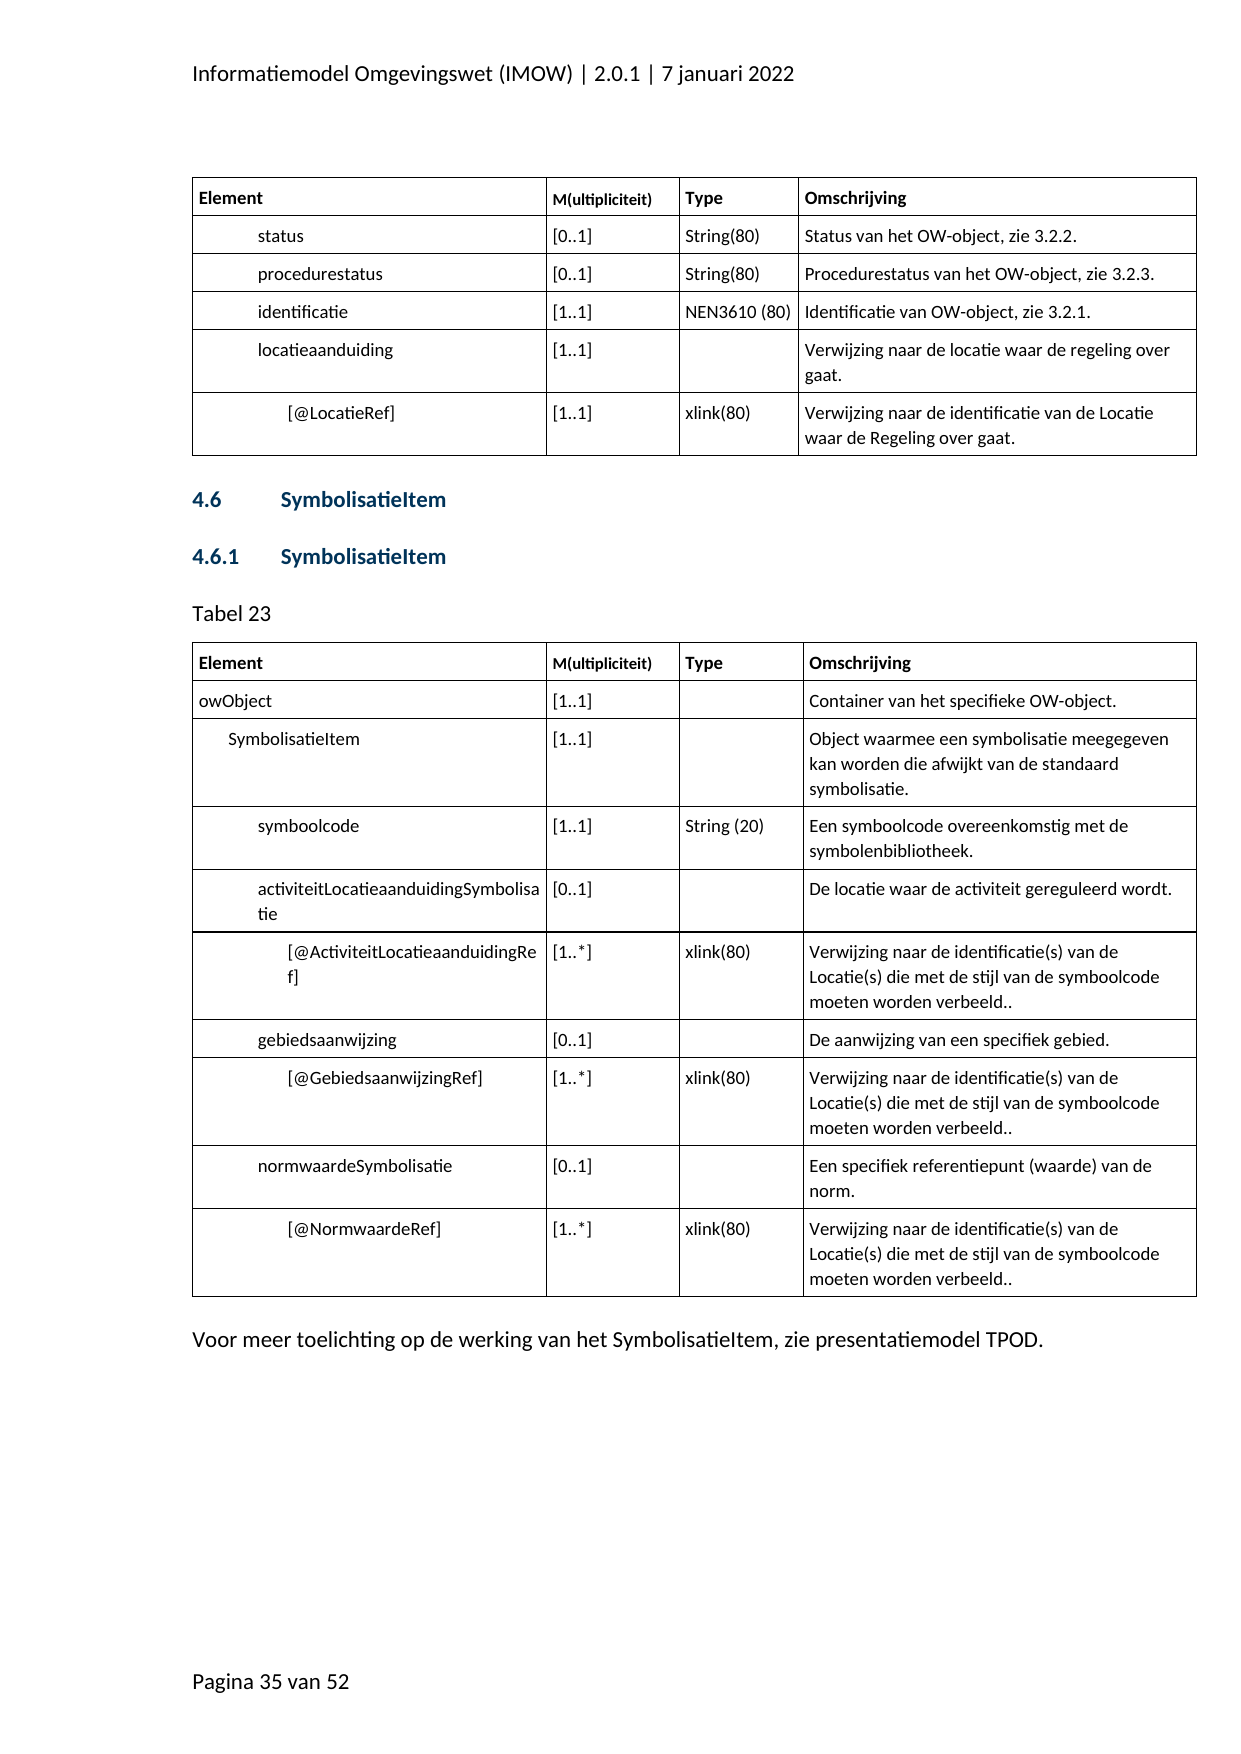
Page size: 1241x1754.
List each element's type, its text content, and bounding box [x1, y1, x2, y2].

table_cell De aanwijzing van een specifiek gebied. [804, 1020, 1196, 1057]
table_cell xlink(80) [680, 1209, 803, 1296]
table_cell [1..1] [547, 292, 679, 329]
table_cell activiteitLocatieaanduidingSymbolisatie [193, 870, 546, 931]
table_cell Verwijzing naar de locatie waar de regeling over gaat. [799, 330, 1196, 392]
table_cell [1..*] [547, 1058, 679, 1145]
table_cell Identificatie van OW-object, zie 3.2.1. [799, 292, 1196, 329]
table_cell String (20) [680, 807, 803, 868]
table_cell De locatie waar de activiteit gereguleerd wordt. [804, 870, 1196, 931]
table_cell procedurestatus [193, 254, 546, 291]
table_cell [0..1] [547, 1146, 679, 1208]
table_cell [1..*] [547, 933, 679, 1019]
table_cell symboolcode [193, 807, 546, 868]
table_cell [@GebiedsaanwijzingRef] [193, 1058, 546, 1145]
text Voor meer toelichting op de werking van het SymbolisatieItem, zie presentatiemodel TPOD. [192, 1325, 1092, 1353]
table_cell [1..1] [547, 330, 679, 392]
table_cell String(80) [680, 216, 798, 253]
subtitle SymbolisatieItem [192, 485, 1092, 513]
table_cell [0..1] [547, 870, 679, 931]
table_cell Een specifiek referentiepunt (waarde) van de norm. [804, 1146, 1196, 1208]
table_cell Verwijzing naar de identificatie(s) van de Locatie(s) die met de stijl van de symboolcode moeten worden verbeeld.. [804, 1058, 1196, 1145]
table_cell NEN3610 (80) [680, 292, 798, 329]
table_cell [1..1] [547, 807, 679, 868]
table_cell gebiedsaanwijzing [193, 1020, 546, 1057]
table_cell [@LocatieRef] [193, 393, 546, 455]
table_cell [680, 1146, 803, 1208]
table_cell [680, 681, 803, 718]
table_cell [680, 330, 798, 392]
table_cell [1..*] [547, 1209, 679, 1296]
table_cell [680, 870, 803, 931]
table_cell String(80) [680, 254, 798, 291]
table_cell [0..1] [547, 254, 679, 291]
table_cell Verwijzing naar de identificatie(s) van de Locatie(s) die met de stijl van de symboolcode moeten worden verbeeld.. [804, 933, 1196, 1019]
table_cell Object waarmee een symbolisatie meegegeven kan worden die afwijkt van de standaard symbolisatie. [804, 719, 1196, 806]
table_cell normwaardeSymbolisatie [193, 1146, 546, 1208]
table_cell Een symboolcode overeenkomstig met de symbolenbibliotheek. [804, 807, 1196, 868]
table_cell [1..1] [547, 681, 679, 718]
table_header Type [680, 178, 798, 215]
table_header Omschrijving [804, 643, 1196, 680]
table_cell [1..1] [547, 393, 679, 455]
table_header Type [680, 643, 803, 680]
table_cell [@NormwaardeRef] [193, 1209, 546, 1296]
table_cell [0..1] [547, 1020, 679, 1057]
table_cell [@ActiviteitLocatieaanduidingRef] [193, 933, 546, 1019]
table_cell Verwijzing naar de identificatie van de Locatie waar de Regeling over gaat. [799, 393, 1196, 455]
table_cell Container van het specifieke OW-object. [804, 681, 1196, 718]
table_header Element [193, 643, 546, 680]
table_cell Status van het OW-object, zie 3.2.2. [799, 216, 1196, 253]
table_header M(ultipliciteit) [547, 643, 679, 680]
subtitle SymbolisatieItem [192, 542, 1092, 570]
table_cell [680, 1020, 803, 1057]
table_cell SymbolisatieItem [193, 719, 546, 806]
table_cell Verwijzing naar de identificatie(s) van de Locatie(s) die met de stijl van de symboolcode moeten worden verbeeld.. [804, 1209, 1196, 1296]
table_cell [1..1] [547, 719, 679, 806]
table_header Element [193, 178, 546, 215]
table_cell identificatie [193, 292, 546, 329]
table_cell [0..1] [547, 216, 679, 253]
table_cell owObject [193, 681, 546, 718]
table_cell xlink(80) [680, 933, 803, 1019]
table_cell status [193, 216, 546, 253]
table_cell [680, 719, 803, 806]
table_header M(ultipliciteit) [547, 178, 679, 215]
table_cell locatieaanduiding [193, 330, 546, 392]
table_cell xlink(80) [680, 1058, 803, 1145]
table_cell xlink(80) [680, 393, 798, 455]
table_cell Procedurestatus van het OW-object, zie 3.2.3. [799, 254, 1196, 291]
table_header Omschrijving [799, 178, 1196, 215]
